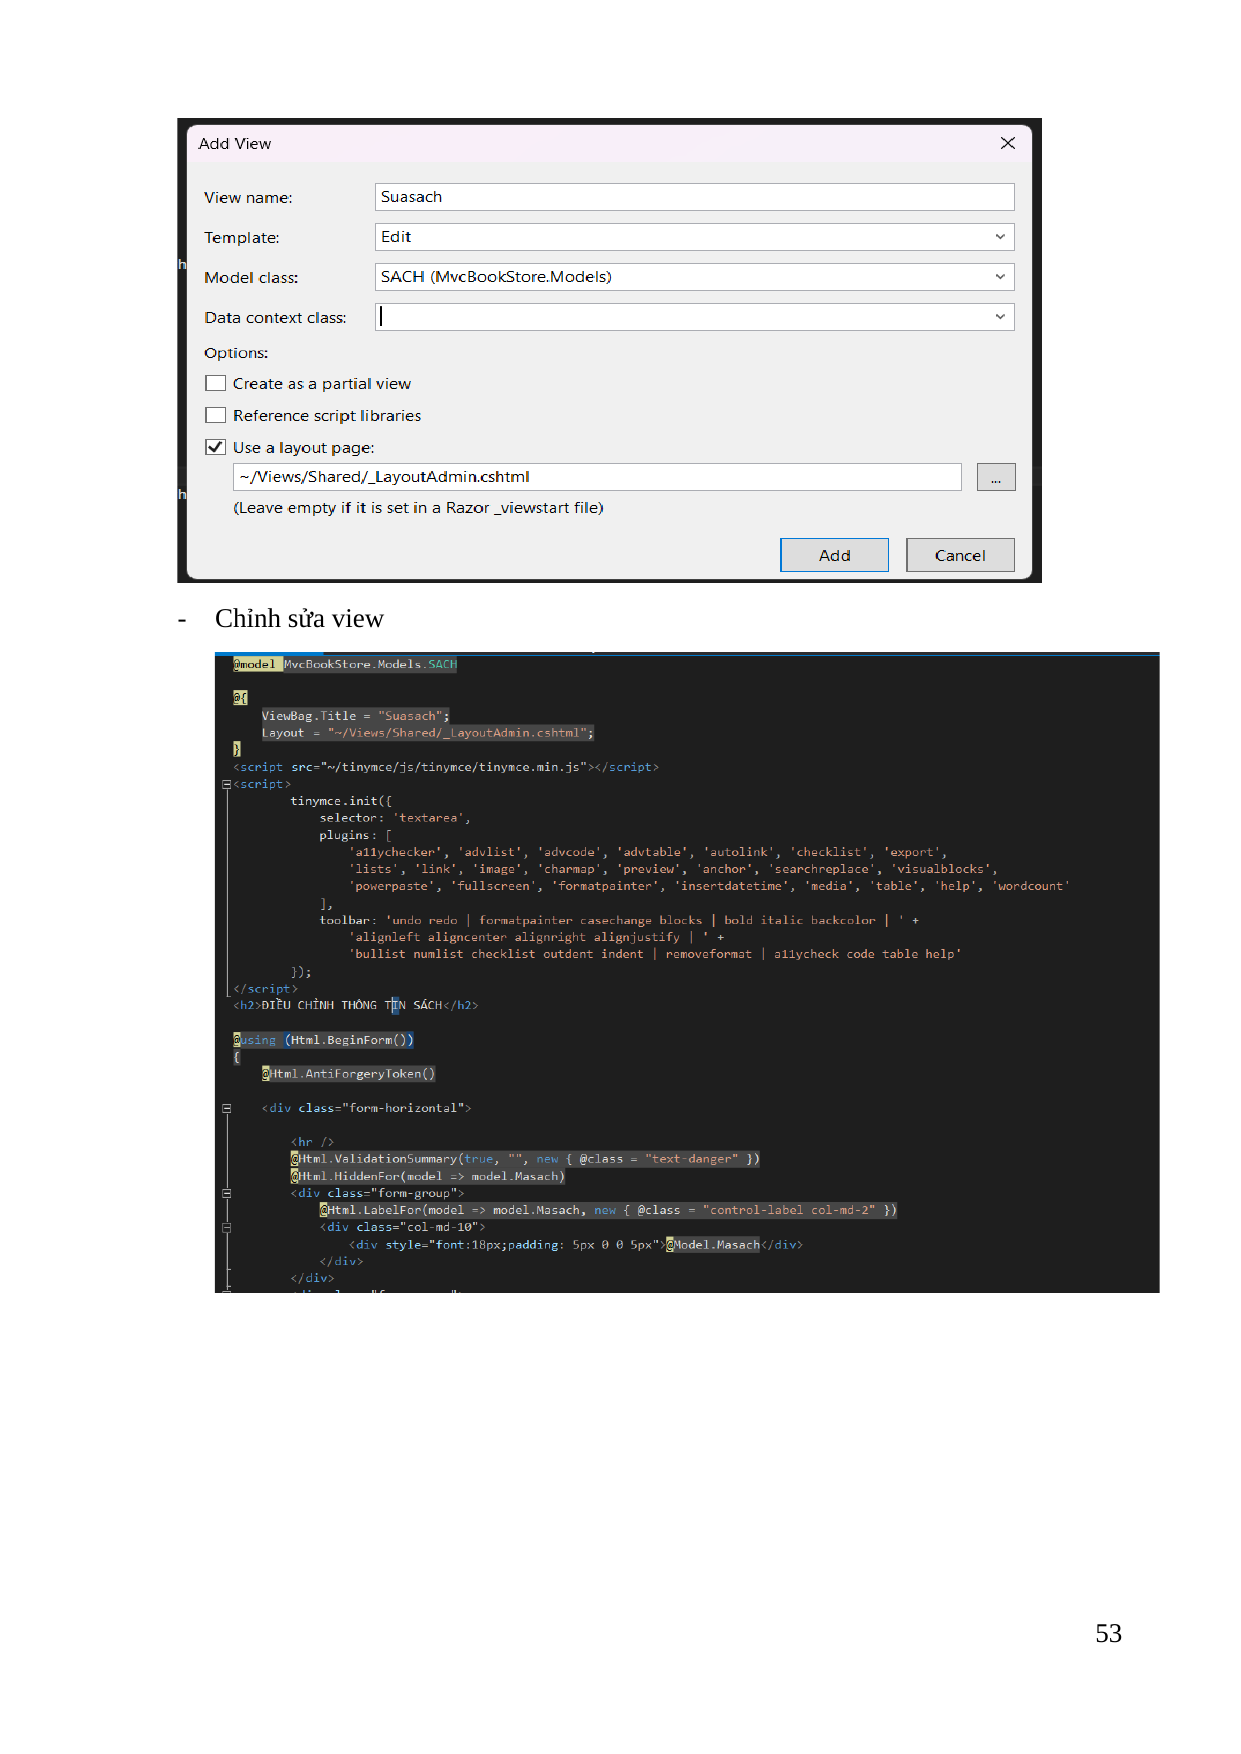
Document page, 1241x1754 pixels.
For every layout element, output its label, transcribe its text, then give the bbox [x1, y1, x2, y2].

list Chỉnh sửa view [177, 602, 1122, 633]
picture [214, 652, 1160, 1293]
picture [177, 118, 1042, 583]
